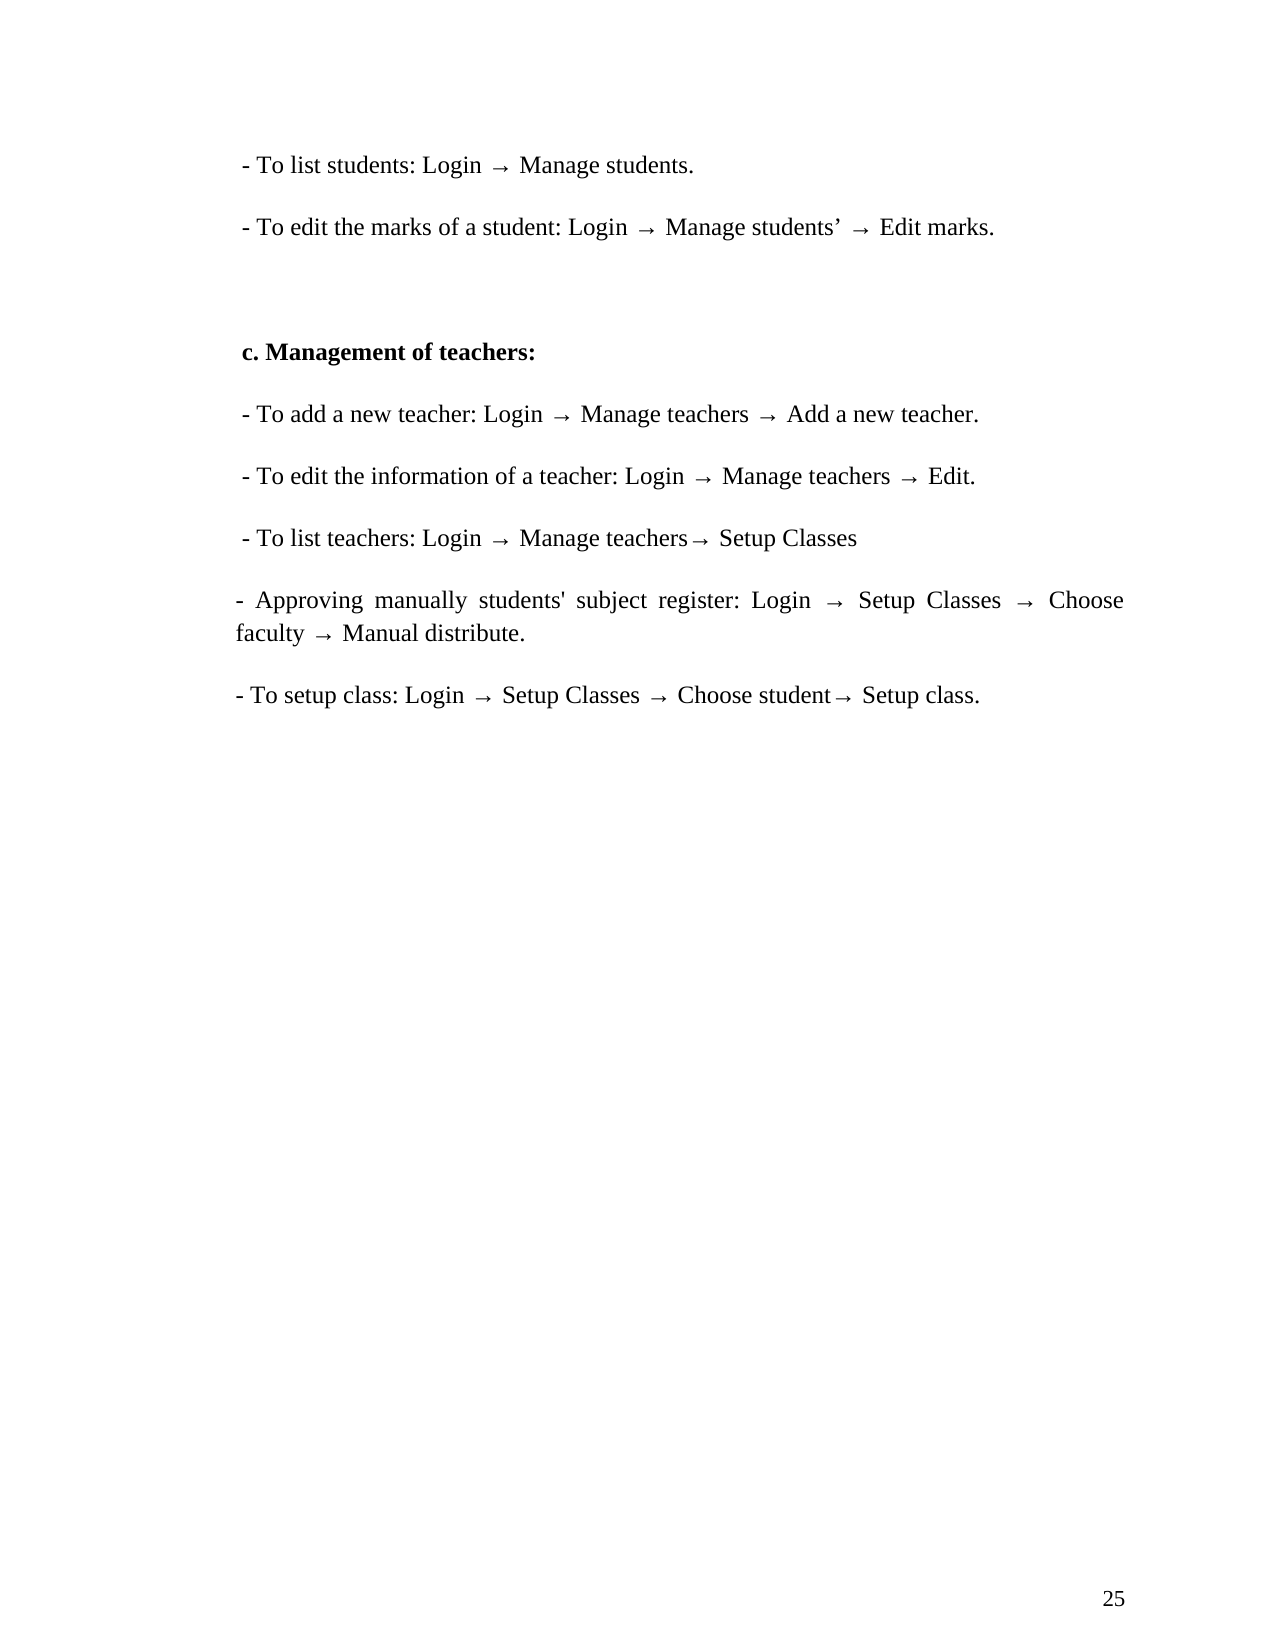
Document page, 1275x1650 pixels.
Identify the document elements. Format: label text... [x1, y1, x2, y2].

text - Approving manually students' subject register: Login → Setup Classes → Choose faculty → Manual distribute. [235, 585, 1125, 647]
text - To list teachers: Login → Manage teachers→ Setup Classes [235, 523, 1125, 552]
text c. Management of teachers: [235, 337, 1125, 365]
text - To add a new teacher: Login → Manage teachers → Add a new teacher. [235, 399, 1125, 427]
text - To edit the information of a teacher: Login → Manage teachers → Edit. [235, 461, 1125, 490]
text - To edit the marks of a student: Login → Manage students’ → Edit marks. [235, 212, 1125, 241]
text - To setup class: Login → Setup Classes → Choose student→ Setup class. [235, 681, 1125, 709]
text - To list students: Login → Manage students. [235, 150, 1125, 179]
